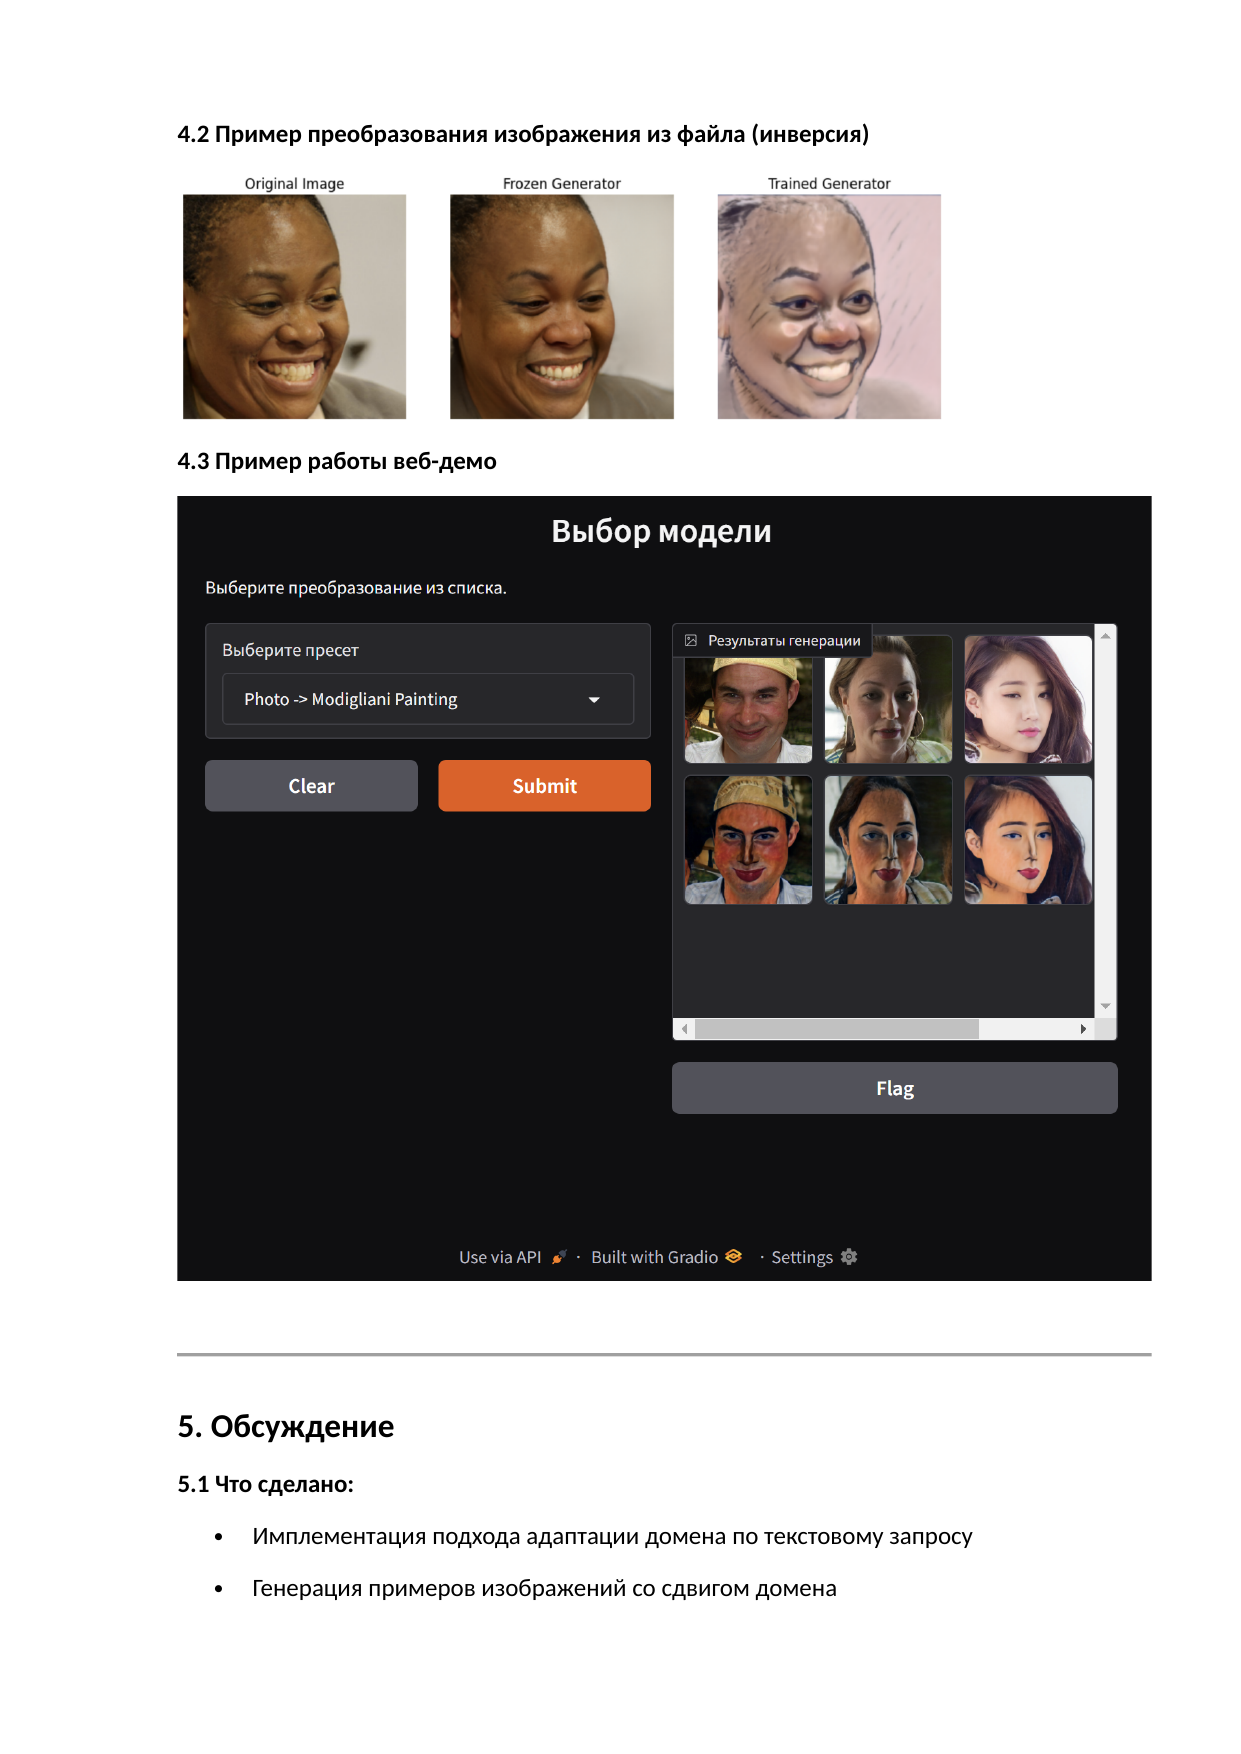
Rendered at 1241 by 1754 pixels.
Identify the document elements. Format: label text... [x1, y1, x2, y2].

text 5. Обсуждение [177, 1405, 1152, 1446]
list Имплементация подхода адаптации домена по текстовому запросу [215, 1520, 1152, 1551]
text 4.2 Пример преобразования изображения из файла (инверсия) [177, 118, 1152, 149]
picture [177, 169, 946, 424]
text 4.3 Пример работы веб-демо [177, 445, 1152, 475]
list Генерация примеров изображений со сдвигом домена [215, 1572, 1152, 1602]
picture [177, 496, 1152, 1281]
text 5.1 Что сделано: [177, 1468, 1152, 1499]
